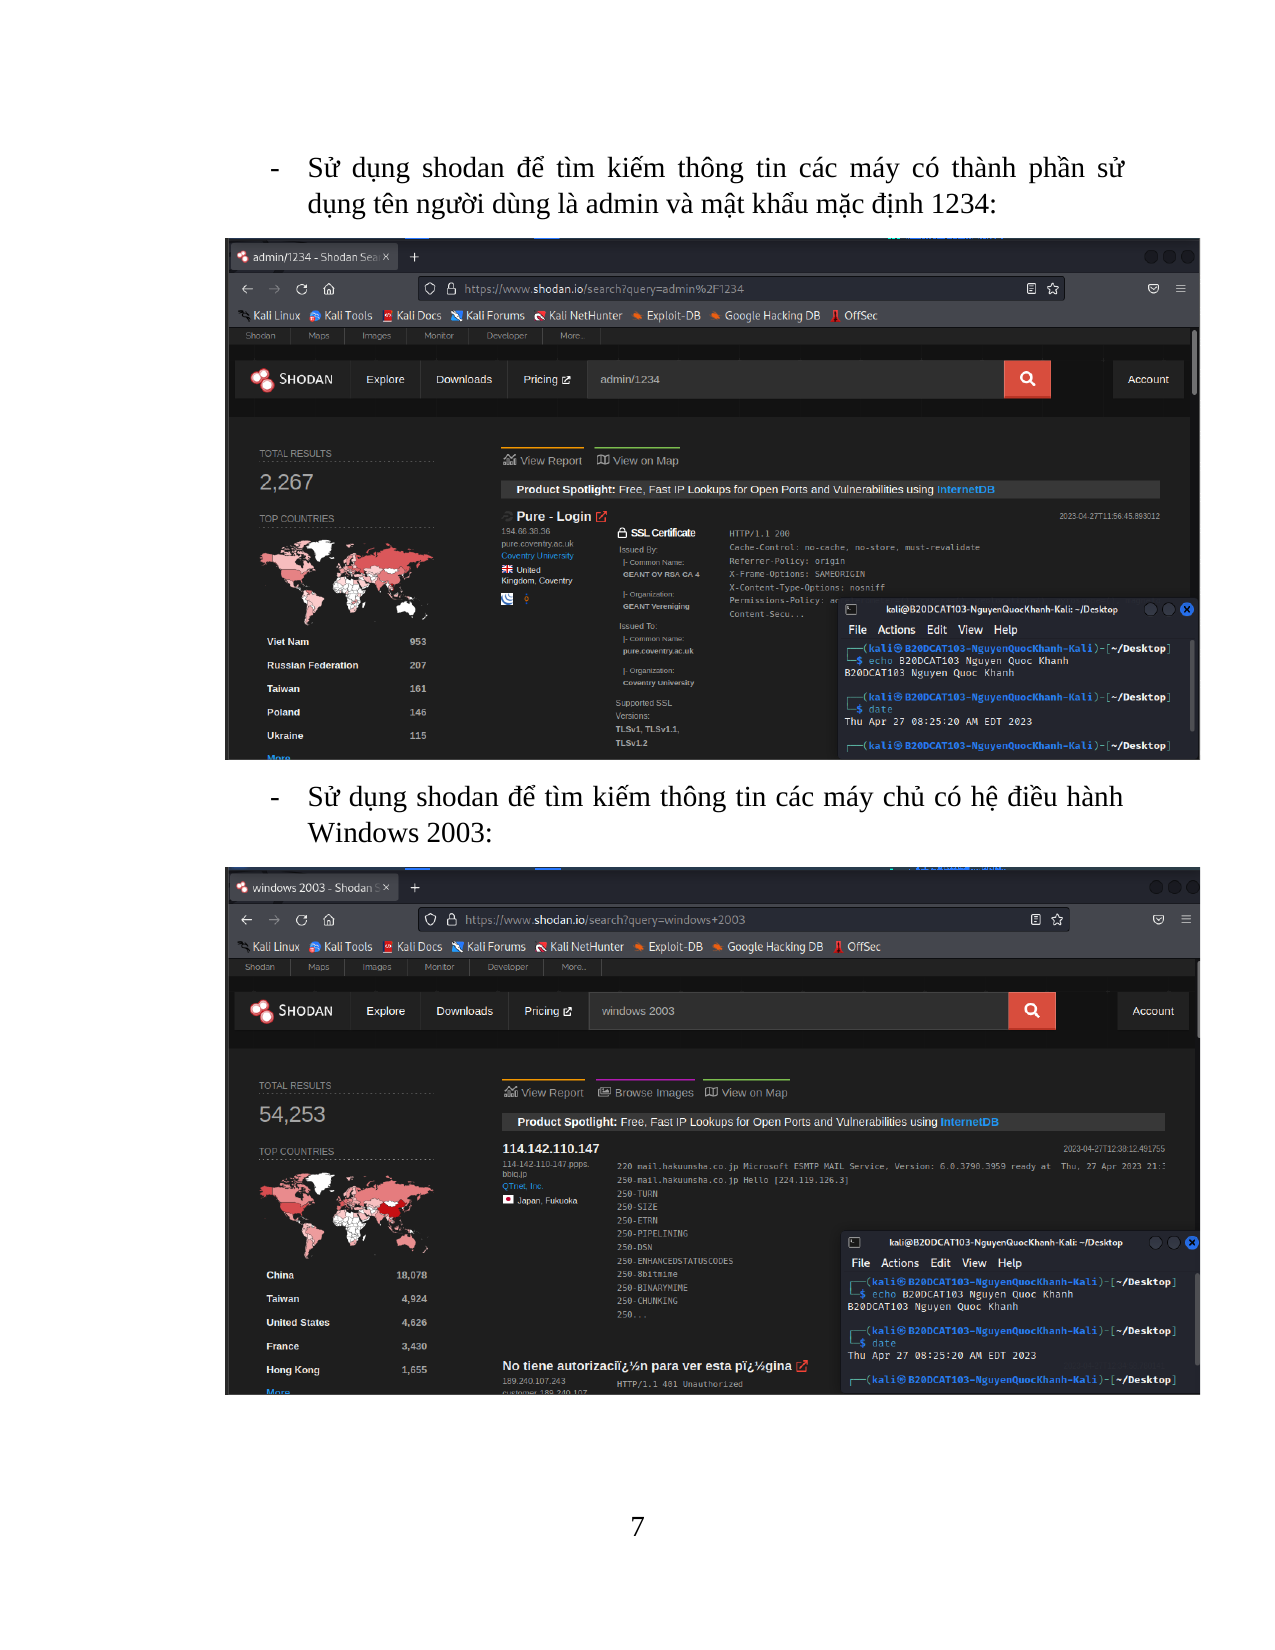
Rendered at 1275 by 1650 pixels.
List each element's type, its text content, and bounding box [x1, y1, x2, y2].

picture [225, 238, 1200, 760]
picture [225, 867, 1200, 1395]
list Sử dụng shodan để tìm kiếm thông tin các máy chủ có hệ điều hành Windows 2003: [270, 779, 1125, 849]
list Sử dụng shodan để tìm kiếm thông tin các máy có thành phần sử dụng tên người dùng là admin và mật khẩu mặc định 1234: [270, 150, 1125, 220]
